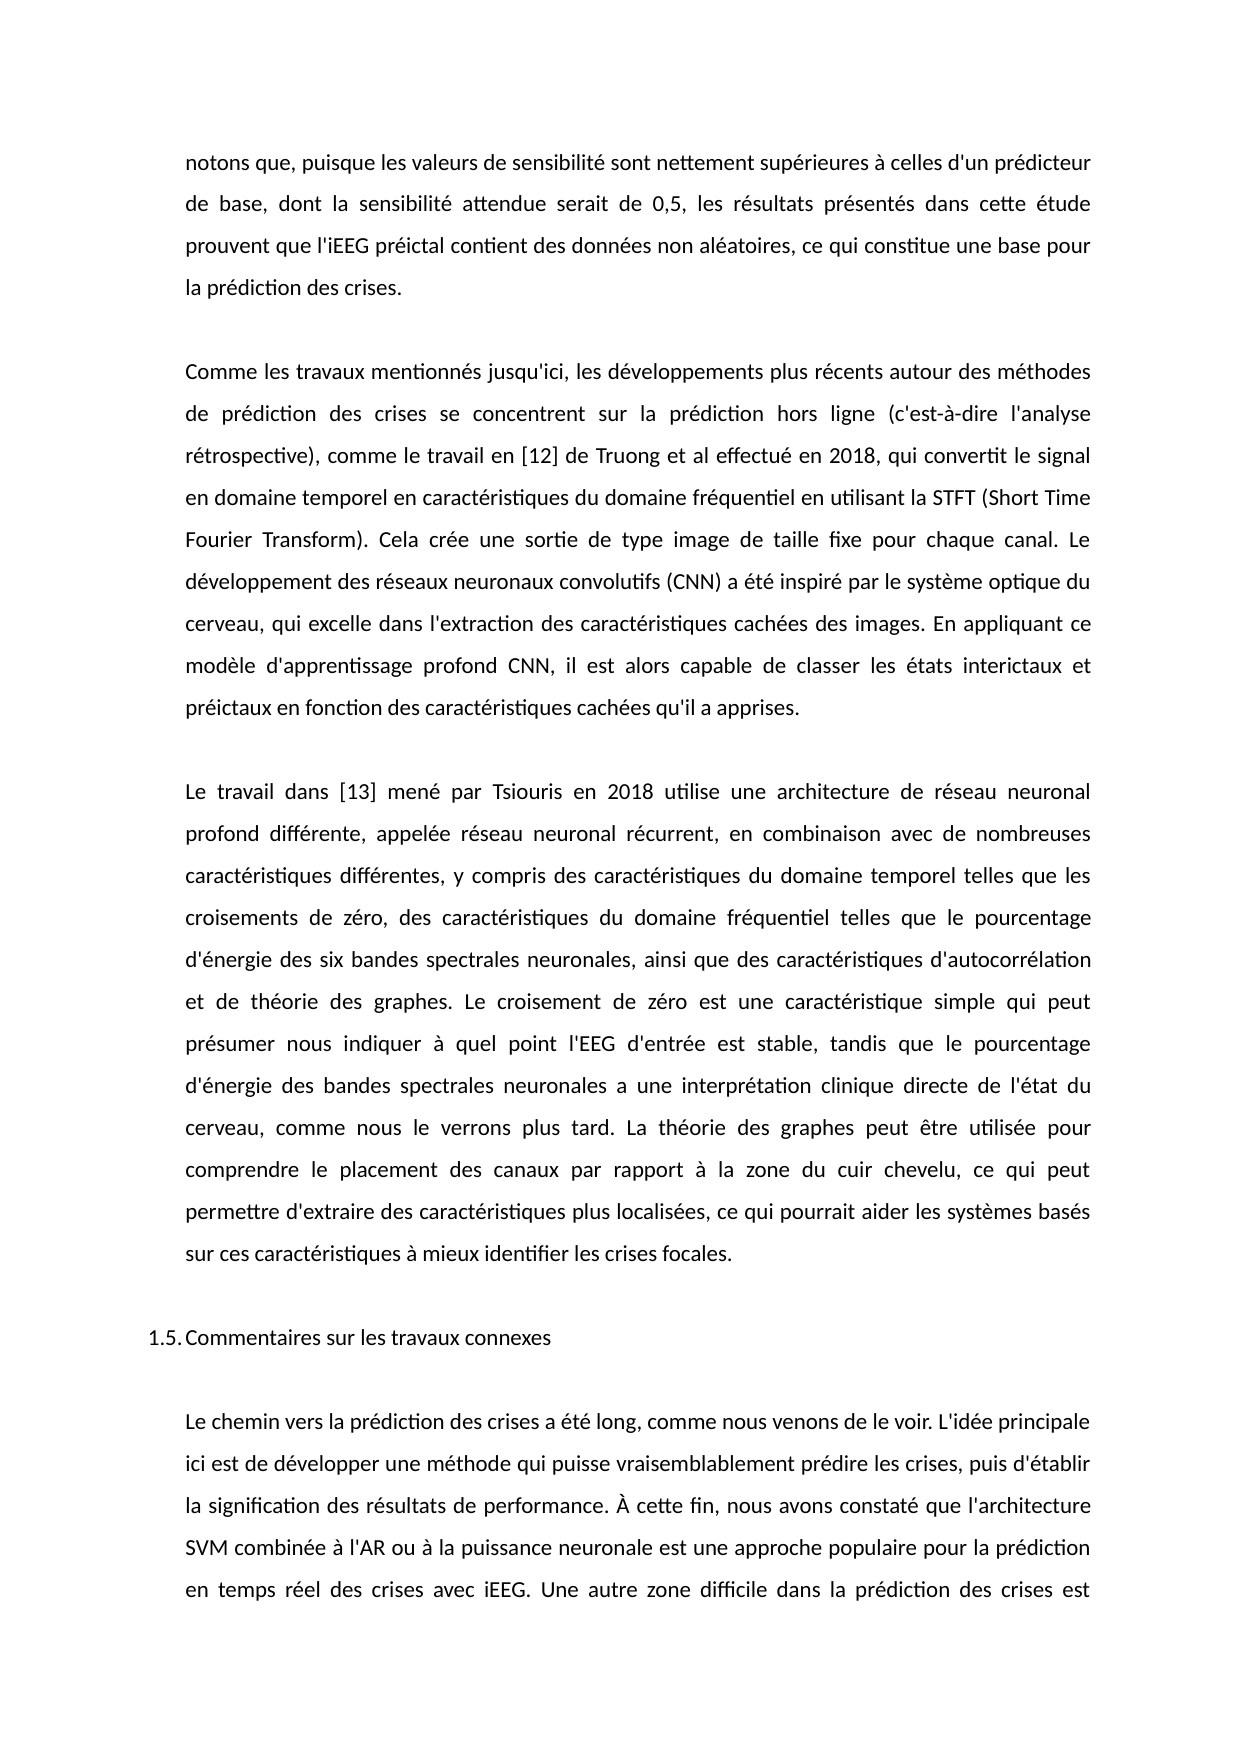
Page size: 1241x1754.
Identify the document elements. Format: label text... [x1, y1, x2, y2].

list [185, 148, 1093, 302]
list Commentaires sur les travaux connexes [148, 1323, 1093, 1351]
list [185, 1407, 1093, 1603]
list Le travail dans [13] mené par Tsiouris en 2018 utilise une architecture de réseau neuronal profond différente, appelée réseau neuronal récurrent, en combinaison avec de nombreuses caractéristiques différentes, y compris des caractéristiques du domaine temporel telles que les croisements de zéro, des caractéristiques du domaine fréquentiel telles que le pourcentage d'énergie des six bandes spectrales neuronales, ainsi que des caractéristiques d'autocorrélation et de théorie des graphes. Le croisement de zéro est une caractéristique simple qui peut présumer nous indiquer à quel point l'EEG d'entrée est stable, tandis que le pourcentage d'énergie des bandes spectrales neuronales a une interprétation clinique directe de l'état du cerveau, comme nous le verrons plus tard. La théorie des graphes peut être utilisée pour comprendre le placement des canaux par rapport à la zone du cuir chevelu, ce qui peut permettre d'extraire des caractéristiques plus localisées, ce qui pourrait aider les systèmes basés sur ces caractéristiques à mieux identifier les crises focales. [185, 777, 1093, 1267]
list Comme les travaux mentionnés jusqu'ici, les développements plus récents autour des méthodes de prédiction des crises se concentrent sur la prédiction hors ligne (c'est-à-dire l'analyse rétrospective), comme le travail en [12] de Truong et al effectué en 2018, qui convertit le signal en domaine temporel en caractéristiques du domaine fréquentiel en utilisant la STFT (Short Time Fourier Transform). Cela crée une sortie de type image de taille fixe pour chaque canal. Le développement des réseaux neuronaux convolutifs (CNN) a été inspiré par le système optique du cerveau, qui excelle dans l'extraction des caractéristiques cachées des images. En appliquant ce modèle d'apprentissage profond CNN, il est alors capable de classer les états interictaux et préictaux en fonction des caractéristiques cachées qu'il a apprises. [185, 357, 1093, 721]
